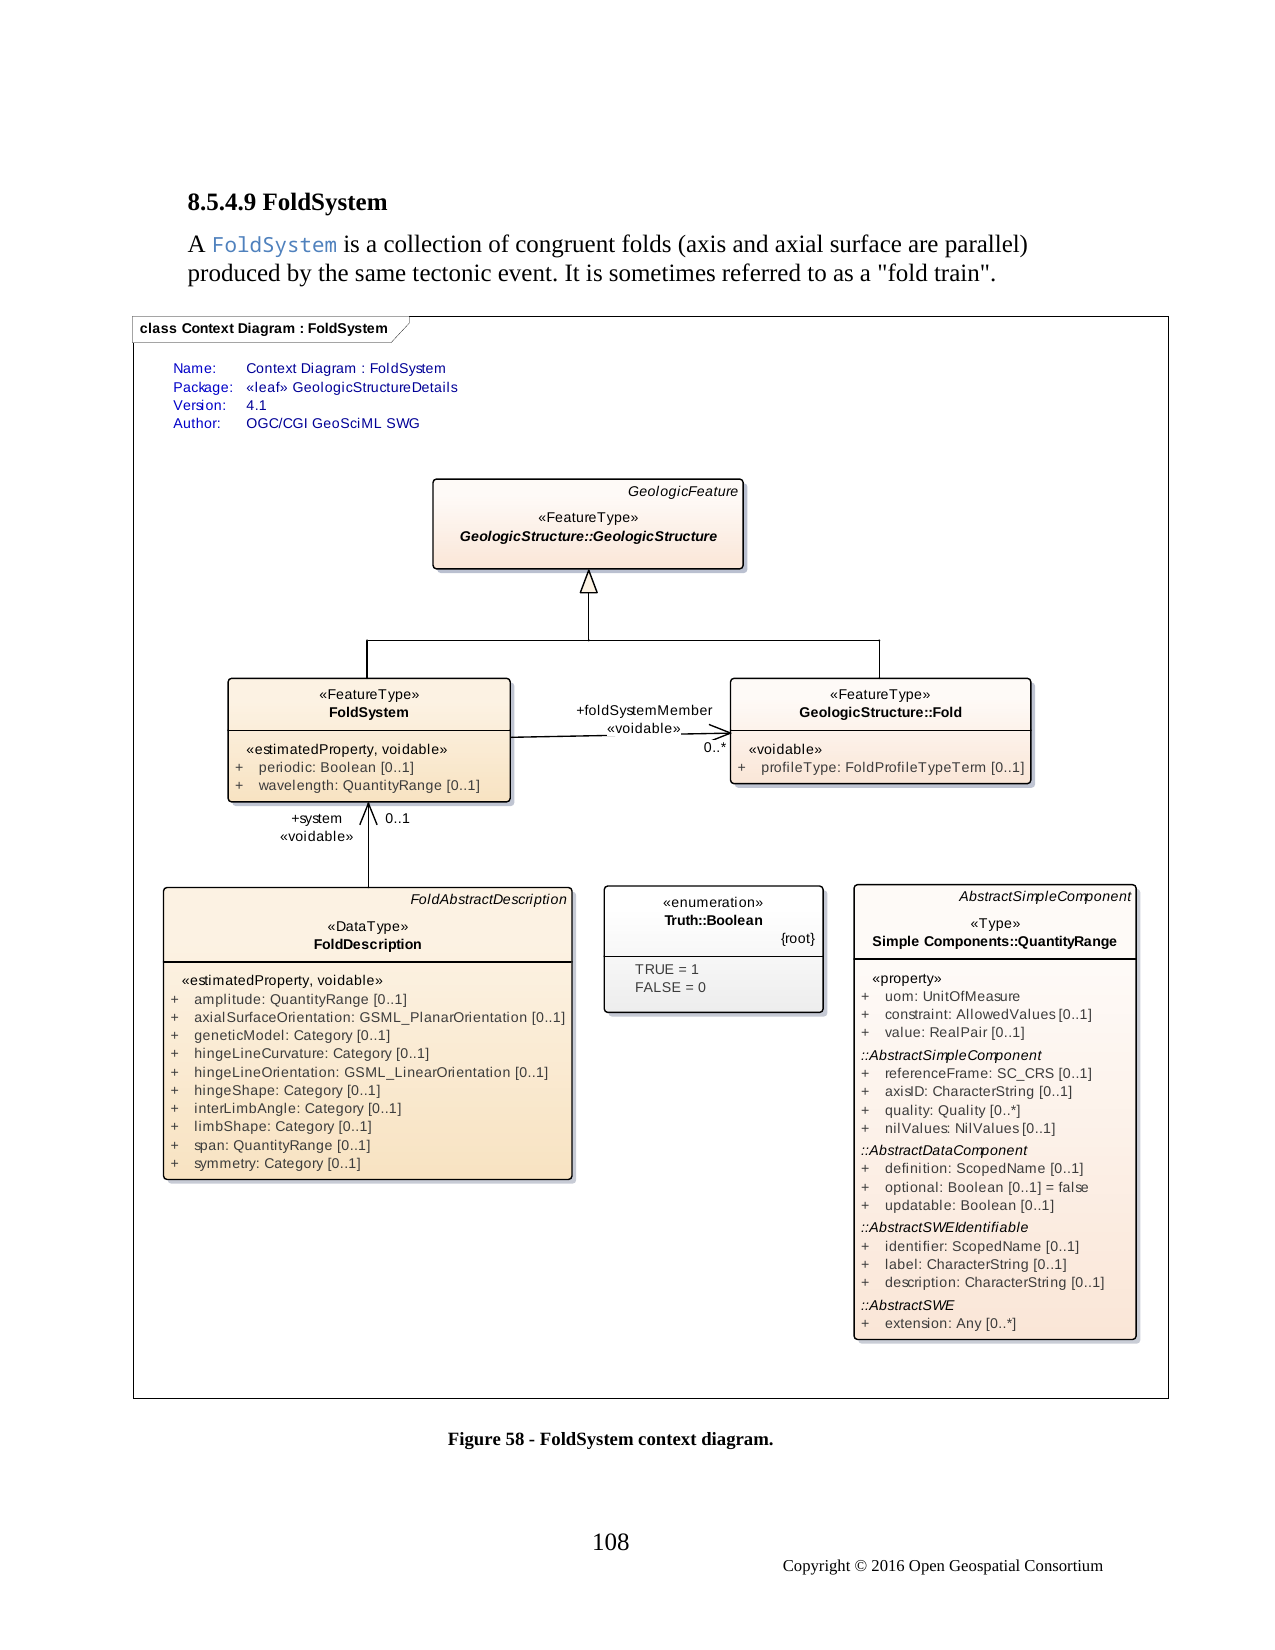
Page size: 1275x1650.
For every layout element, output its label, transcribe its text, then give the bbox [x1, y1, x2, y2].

text A FoldSystem is a collection of congruent folds (axis and axial surface are parallel) produced by the same tectonic event. It is sometimes referred to as a "fold train". [187, 229, 1034, 287]
subtitle FoldSystem [187, 187, 1034, 216]
text Figure 58 - FoldSystem context diagram. [187, 1428, 1034, 1449]
